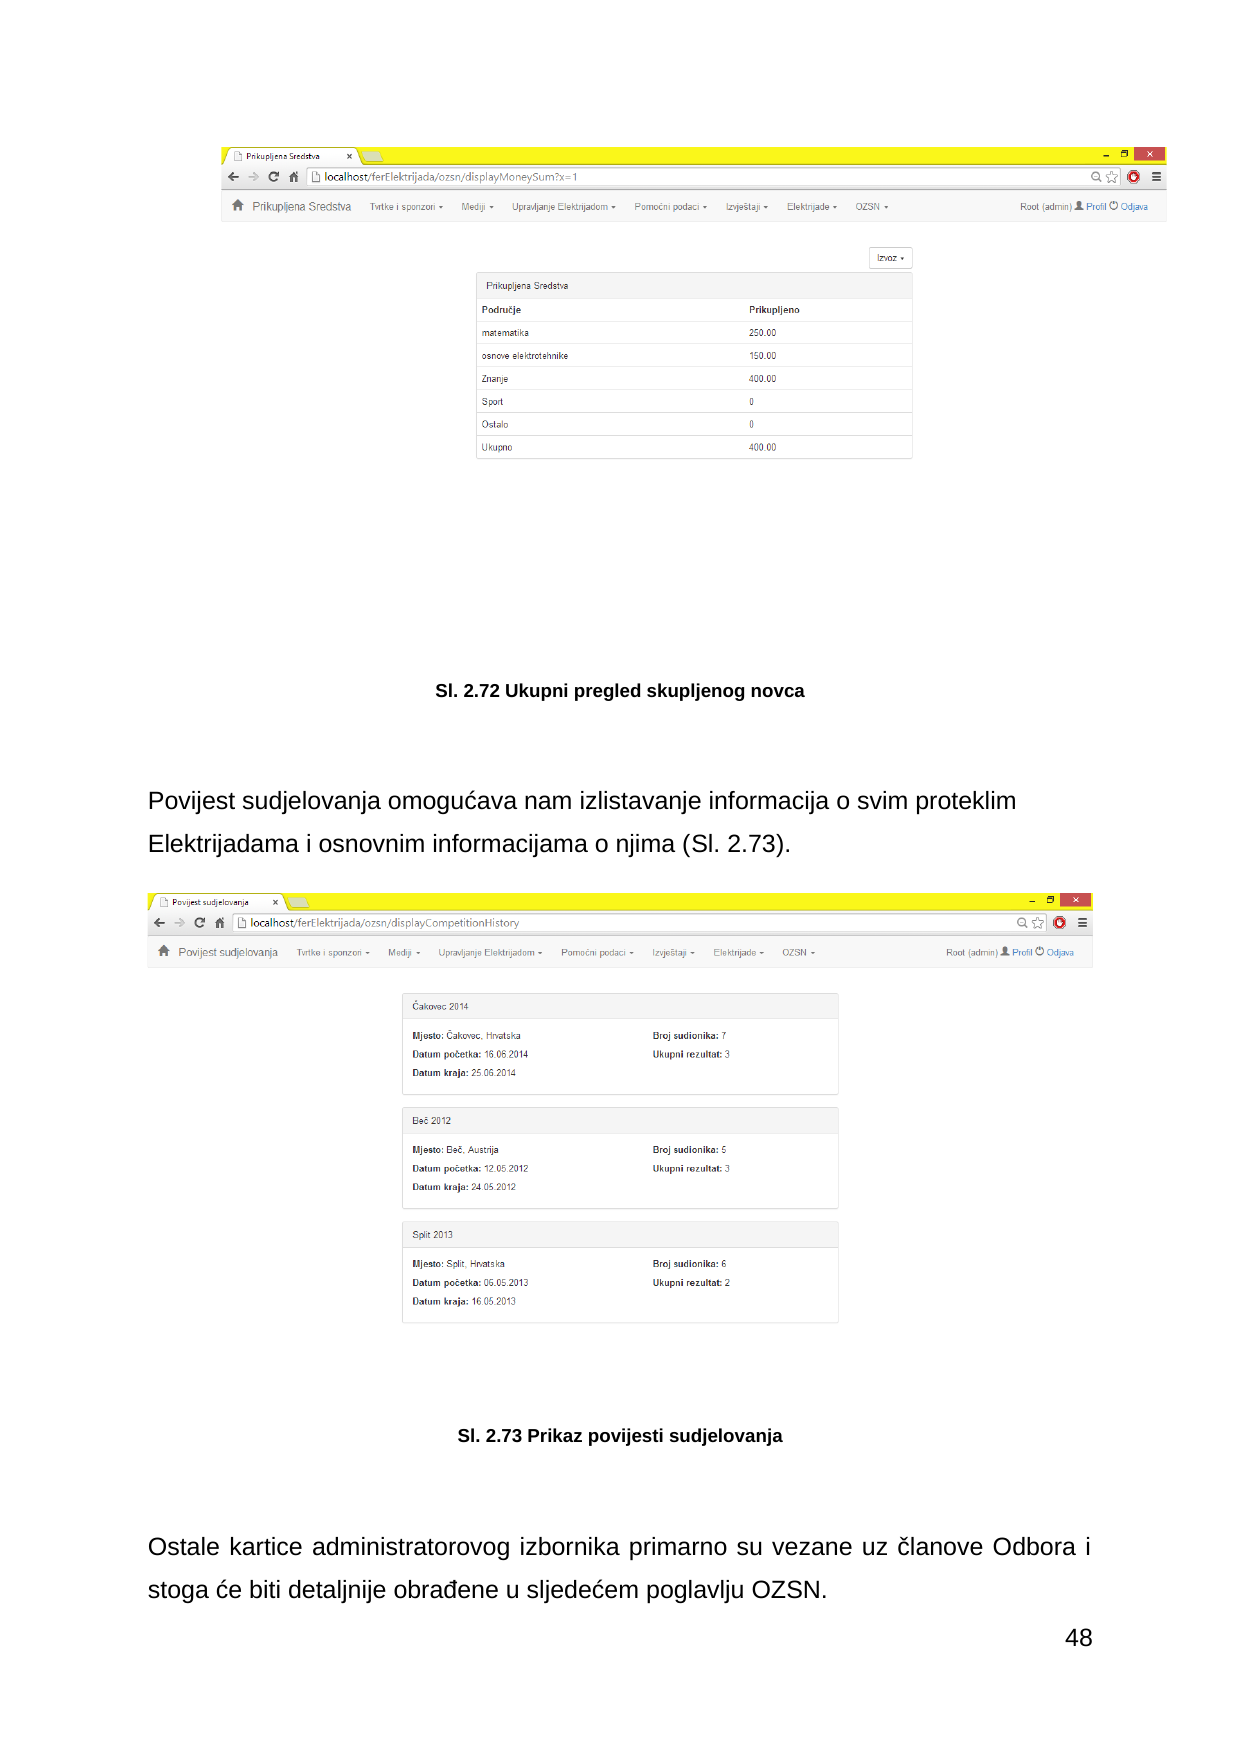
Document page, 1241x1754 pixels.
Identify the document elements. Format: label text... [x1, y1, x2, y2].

text Sl. 2.72 Ukupni pregled skupljenog novca [148, 680, 1093, 701]
text Sl. 2.73 Prikaz povijesti sudjelovanja [148, 1425, 1093, 1447]
text Povijest sudjelovanja omogućava nam izlistavanje informacija o svim proteklim Elektrijadama i osnovnim informacijama o njima (Sl. 2.36). [148, 786, 1093, 858]
picture [147, 893, 1093, 1390]
text Ostale kartice administratorovog izbornika primarno su vezane uz članove Odbora i stoga će biti detaljnije obrađene u sljedećem poglavlju OZSN. [148, 1532, 1093, 1603]
picture [221, 147, 1167, 645]
